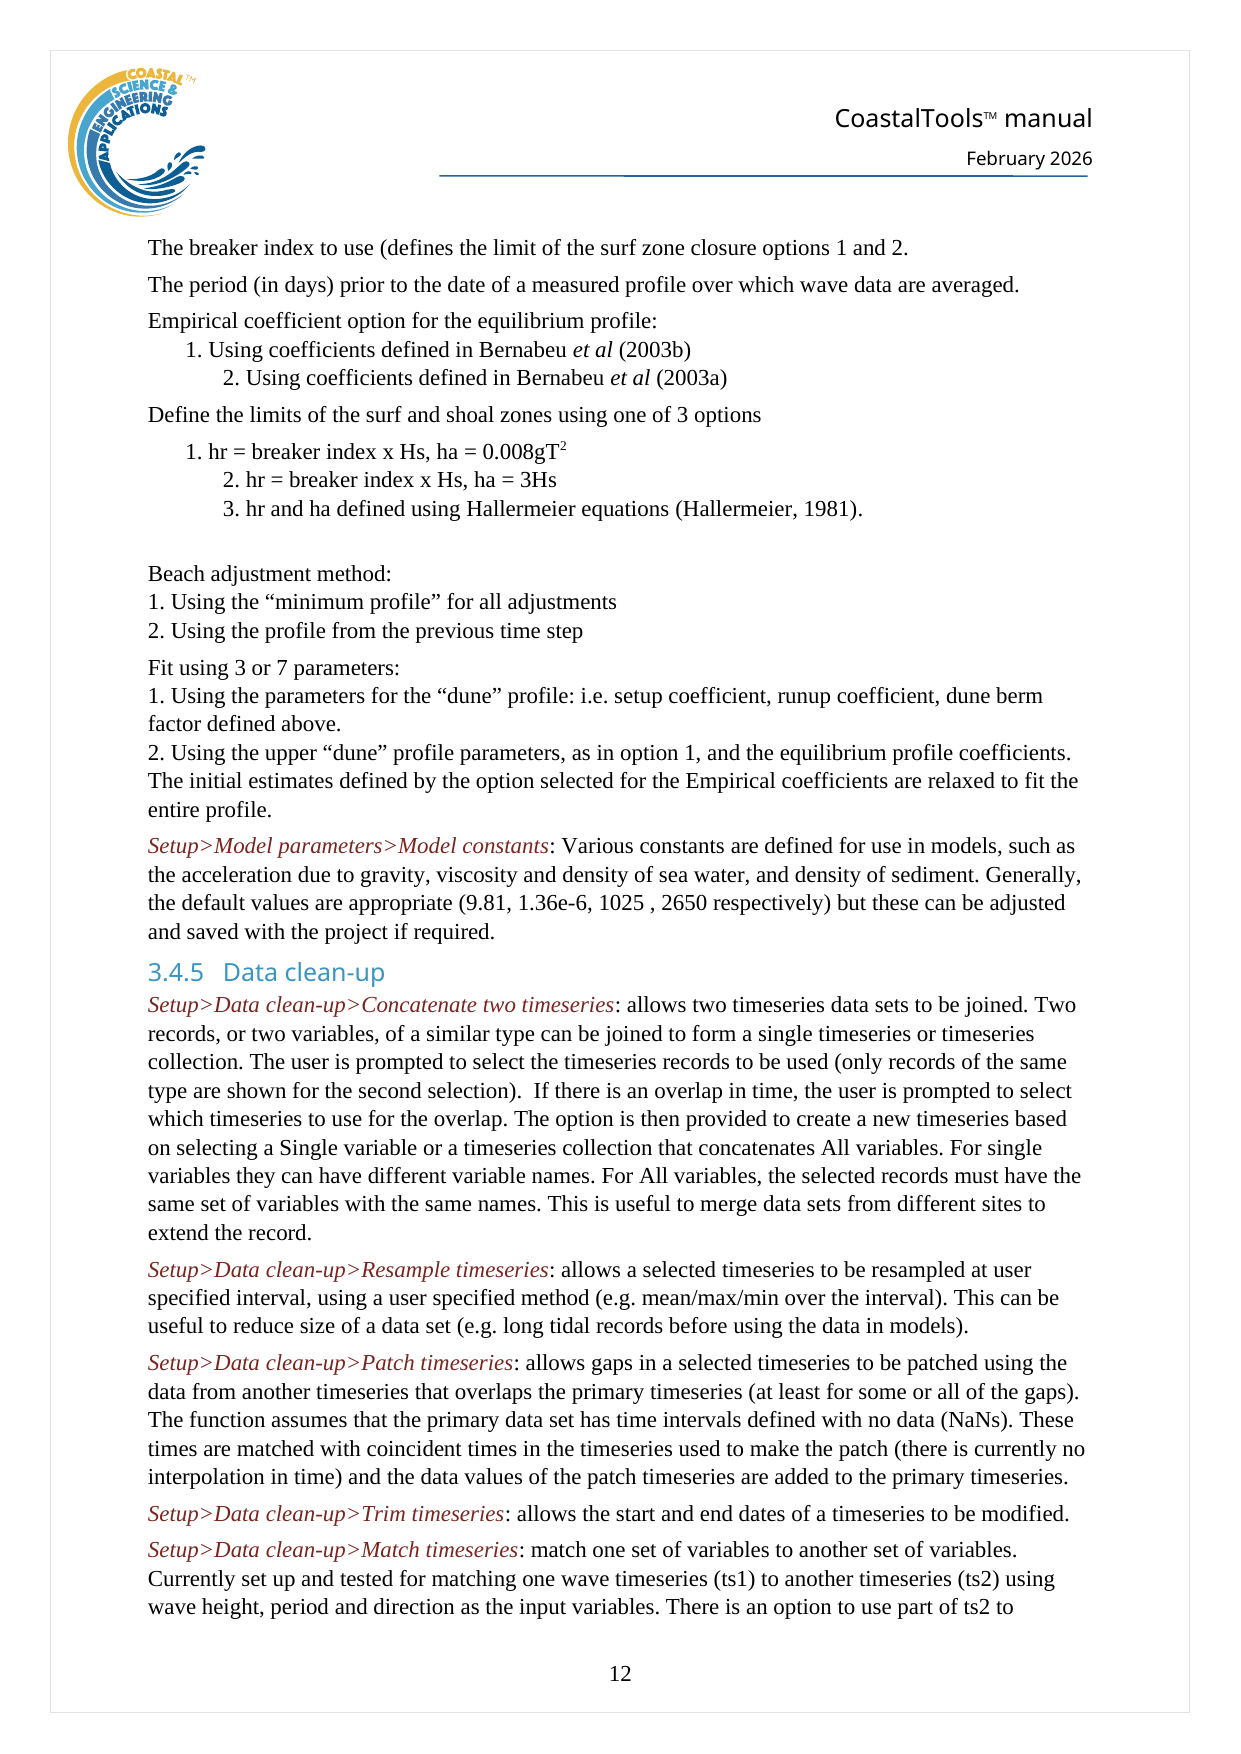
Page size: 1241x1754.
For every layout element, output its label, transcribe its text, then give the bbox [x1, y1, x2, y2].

list 3. hr and ha defined using Hallermeier equations (Hallermeier, 1981). [223, 495, 1093, 521]
list 2. Using coefficients defined in Bernabeu et al (2003a) [223, 364, 1093, 391]
text Setup>Data clean-up>Resample timeseries: allows a selected timeseries to be resampled at user specified interval, using a user specified method (e.g. mean/max/min over the interval). This can be useful to reduce size of a data set (e.g. long tidal records before using the data in models). [148, 1256, 1093, 1339]
text 2. Using the upper “dune” profile parameters, as in option 1, and the equilibrium profile coefficients. The initial estimates defined by the option selected for the Empirical coefficients are relaxed to fit the entire profile. [148, 739, 1093, 822]
text Setup>Data clean-up>Concatenate two timeseries: allows two timeseries data sets to be joined. Two records, or two variables, of a similar type can be joined to form a single timeseries or timeseries collection. The user is prompted to select the timeseries records to be used (only records of the same type are shown for the second selection). If there is an overlap in time, the user is prompted to select which timeseries to use for the overlap. The option is then provided to create a new timeseries based on selecting a Single variable or a timeseries collection that concatenates All variables. For single variables they can have different variable names. For All variables, the selected records must have the same set of variables with the same names. This is useful to merge data sets from different sites to extend the record. [148, 991, 1093, 1245]
text The breaker index to use (defines the limit of the surf zone closure options 1 and 2. [148, 234, 1093, 260]
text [148, 1537, 1093, 1620]
text 1. Using the parameters for the “dune” profile: i.e. setup coefficient, runup coefficient, dune berm factor defined above. [148, 682, 1093, 737]
text Beach adjustment method: [148, 560, 1093, 586]
text Define the limits of the surf and shoal zones using one of 3 options [148, 401, 1093, 427]
text Setup>Model parameters>Model constants: Various constants are defined for use in models, such as the acceleration due to gravity, viscosity and density of sea water, and density of sediment. Generally, the default values are appropriate (9.81, 1.36e-6, 1025 , 2650 respectively) but these can be adjusted and saved with the project if required. [148, 832, 1093, 944]
text The period (in days) prior to the date of a measured profile over which wave data are averaged. [148, 271, 1093, 297]
subtitle Data clean-up [148, 954, 1093, 989]
text Empirical coefficient option for the equilibrium profile: [148, 307, 1093, 334]
text Setup>Data clean-up>Patch timeseries: allows gaps in a selected timeseries to be patched using the data from another timeseries that overlaps the primary timeseries (at least for some or all of the gaps). The function assumes that the primary data set has time intervals defined with no data (NaNs). These times are matched with coincident times in the timeseries used to make the patch (there is currently no interpolation in time) and the data values of the patch timeseries are added to the primary timeseries. [148, 1349, 1093, 1489]
text Setup>Data clean-up>Trim timeseries: allows the start and end dates of a timeseries to be modified. [148, 1500, 1093, 1526]
text 1. Using the “minimum profile” for all adjustments [148, 588, 1093, 615]
list 2. hr = breaker index x Hs, ha = 3Hs [223, 466, 1093, 493]
text Fit using 3 or 7 parameters: [148, 653, 1093, 680]
list 1. hr = breaker index x Hs, ha = 0.008gT2 [185, 438, 1093, 464]
list 1. Using coefficients defined in Bernabeu et al (2003b) [185, 336, 1093, 362]
text 2. Using the profile from the previous time step [148, 617, 1093, 643]
